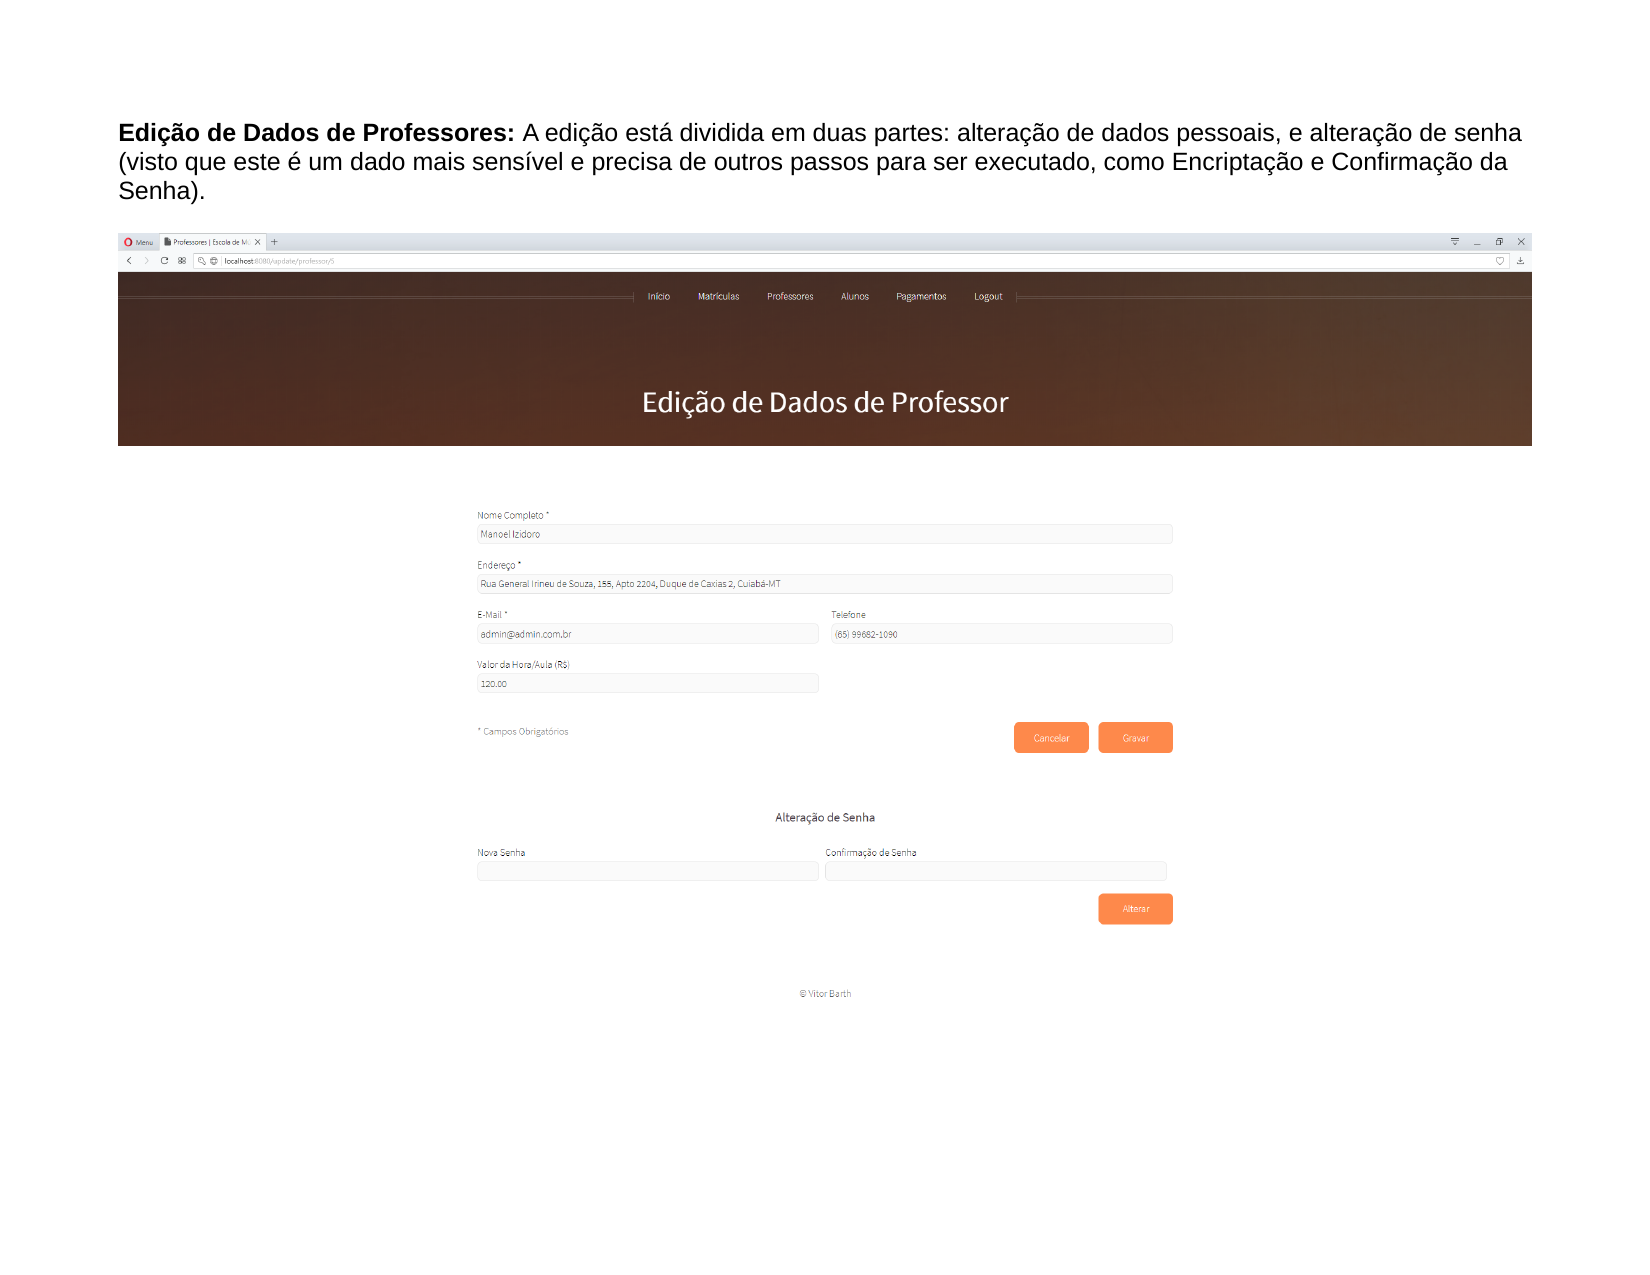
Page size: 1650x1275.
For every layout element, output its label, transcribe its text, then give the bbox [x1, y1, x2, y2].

text Edição de Dados de Professores: A edição está dividida em duas partes: alteração de dados pessoais, e alteração de senha (visto que este é um dado mais sensível e precisa de outros passos para ser executado, como Encriptação e Confirmação da Senha). [118, 118, 1532, 233]
picture [118, 233, 1532, 1007]
